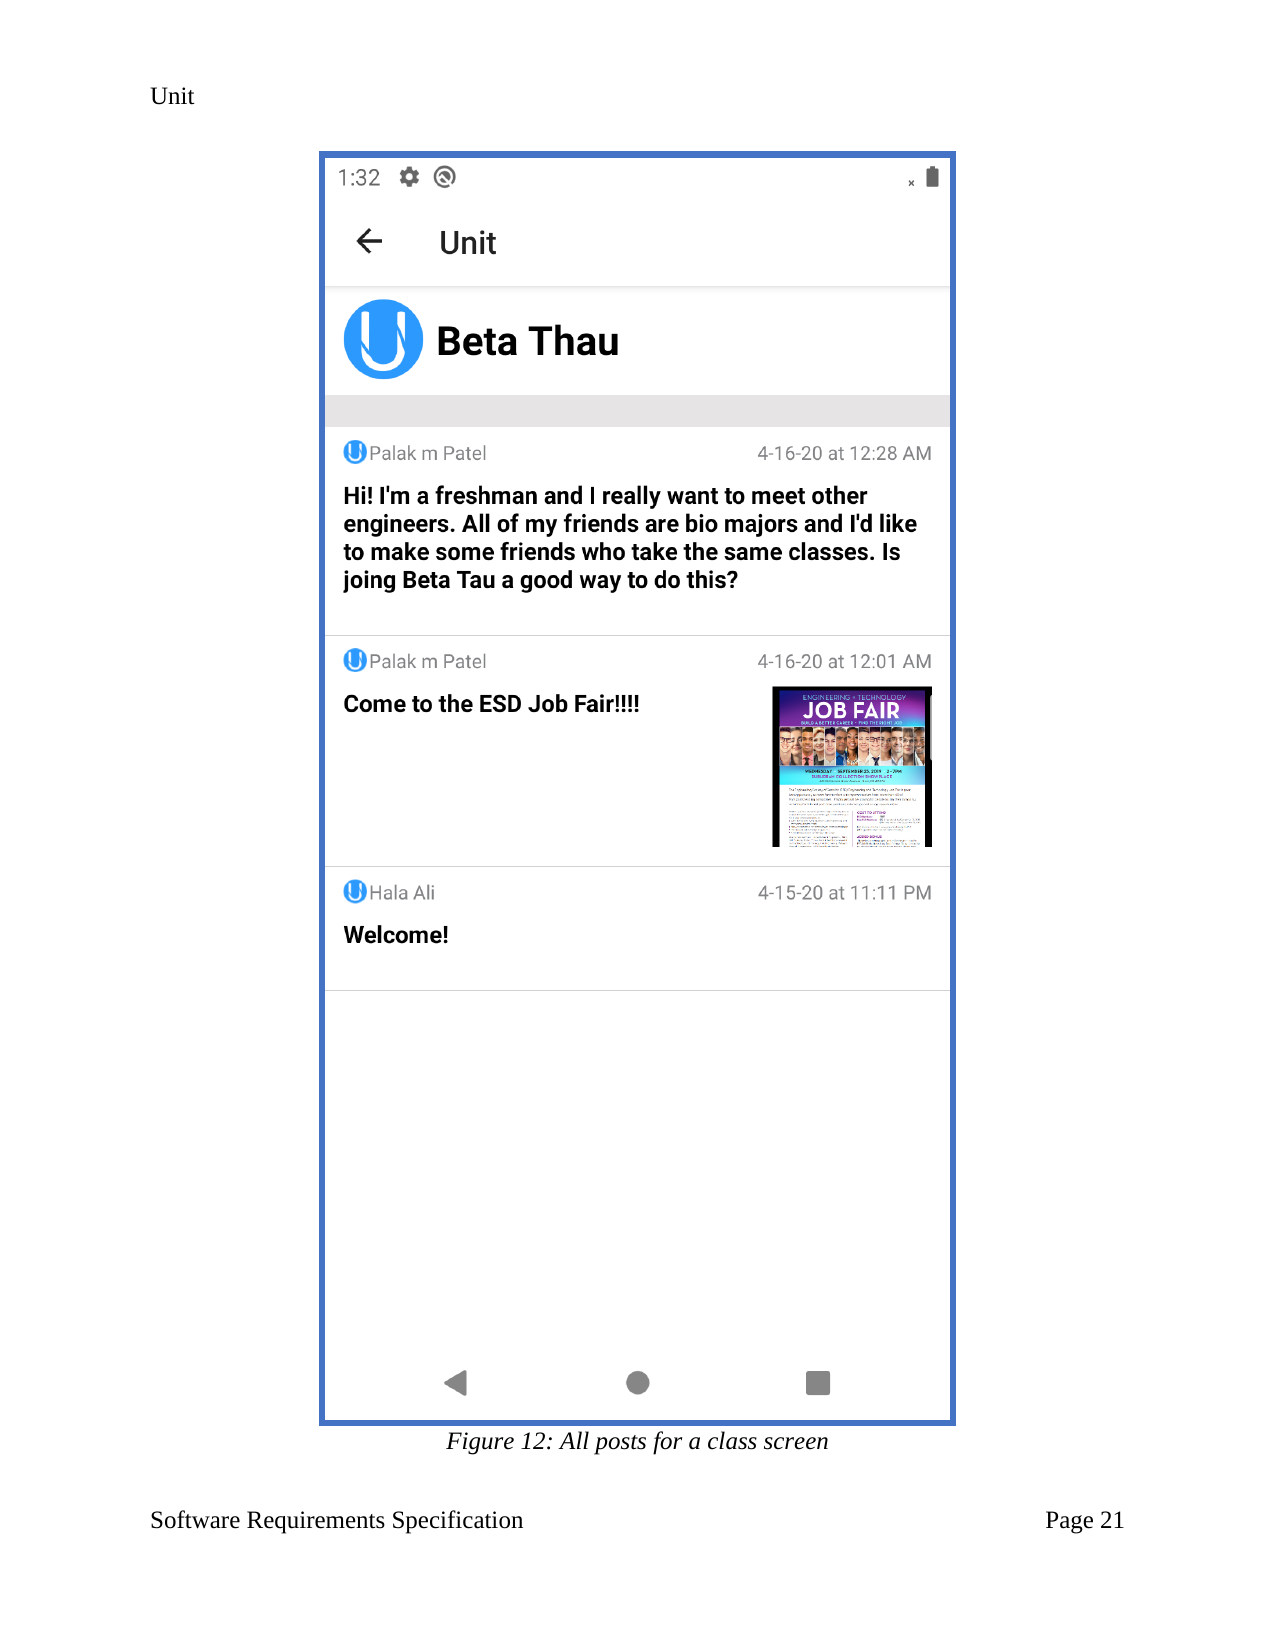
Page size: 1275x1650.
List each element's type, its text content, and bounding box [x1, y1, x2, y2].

picture [325, 158, 950, 1420]
